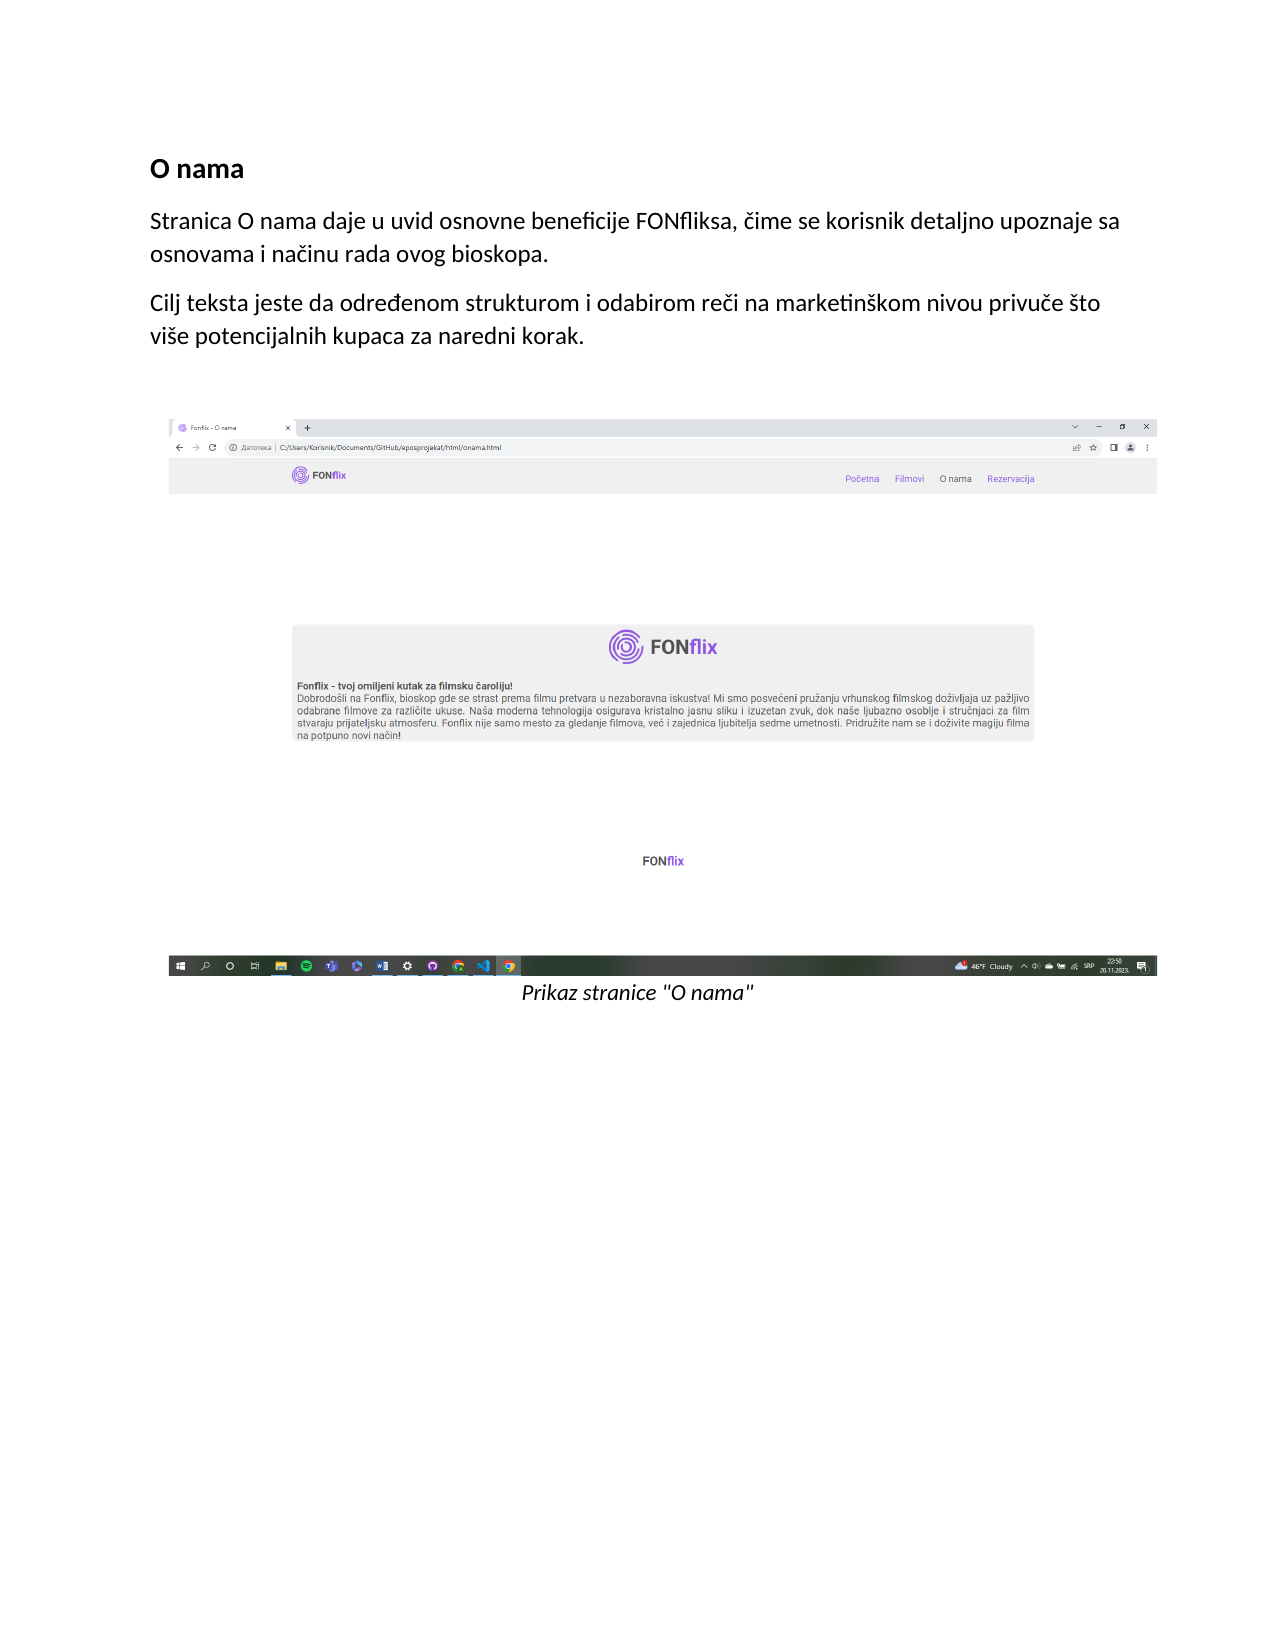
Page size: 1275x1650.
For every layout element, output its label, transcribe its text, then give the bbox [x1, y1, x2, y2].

text Stranica O nama daje u uvid osnovne beneficije FONfliksa, čime se korisnik detaljno upoznaje sa osnovama i načinu rada ovog bioskopa. [150, 205, 1125, 268]
text Prikaz stranice "O nama" [150, 420, 1125, 1006]
text Cilj teksta jeste da određenom strukturom i odabirom reči na marketinškom nivou privuče što više potencijalnih kupaca za naredni korak. [150, 288, 1125, 351]
text O nama [150, 150, 1125, 186]
